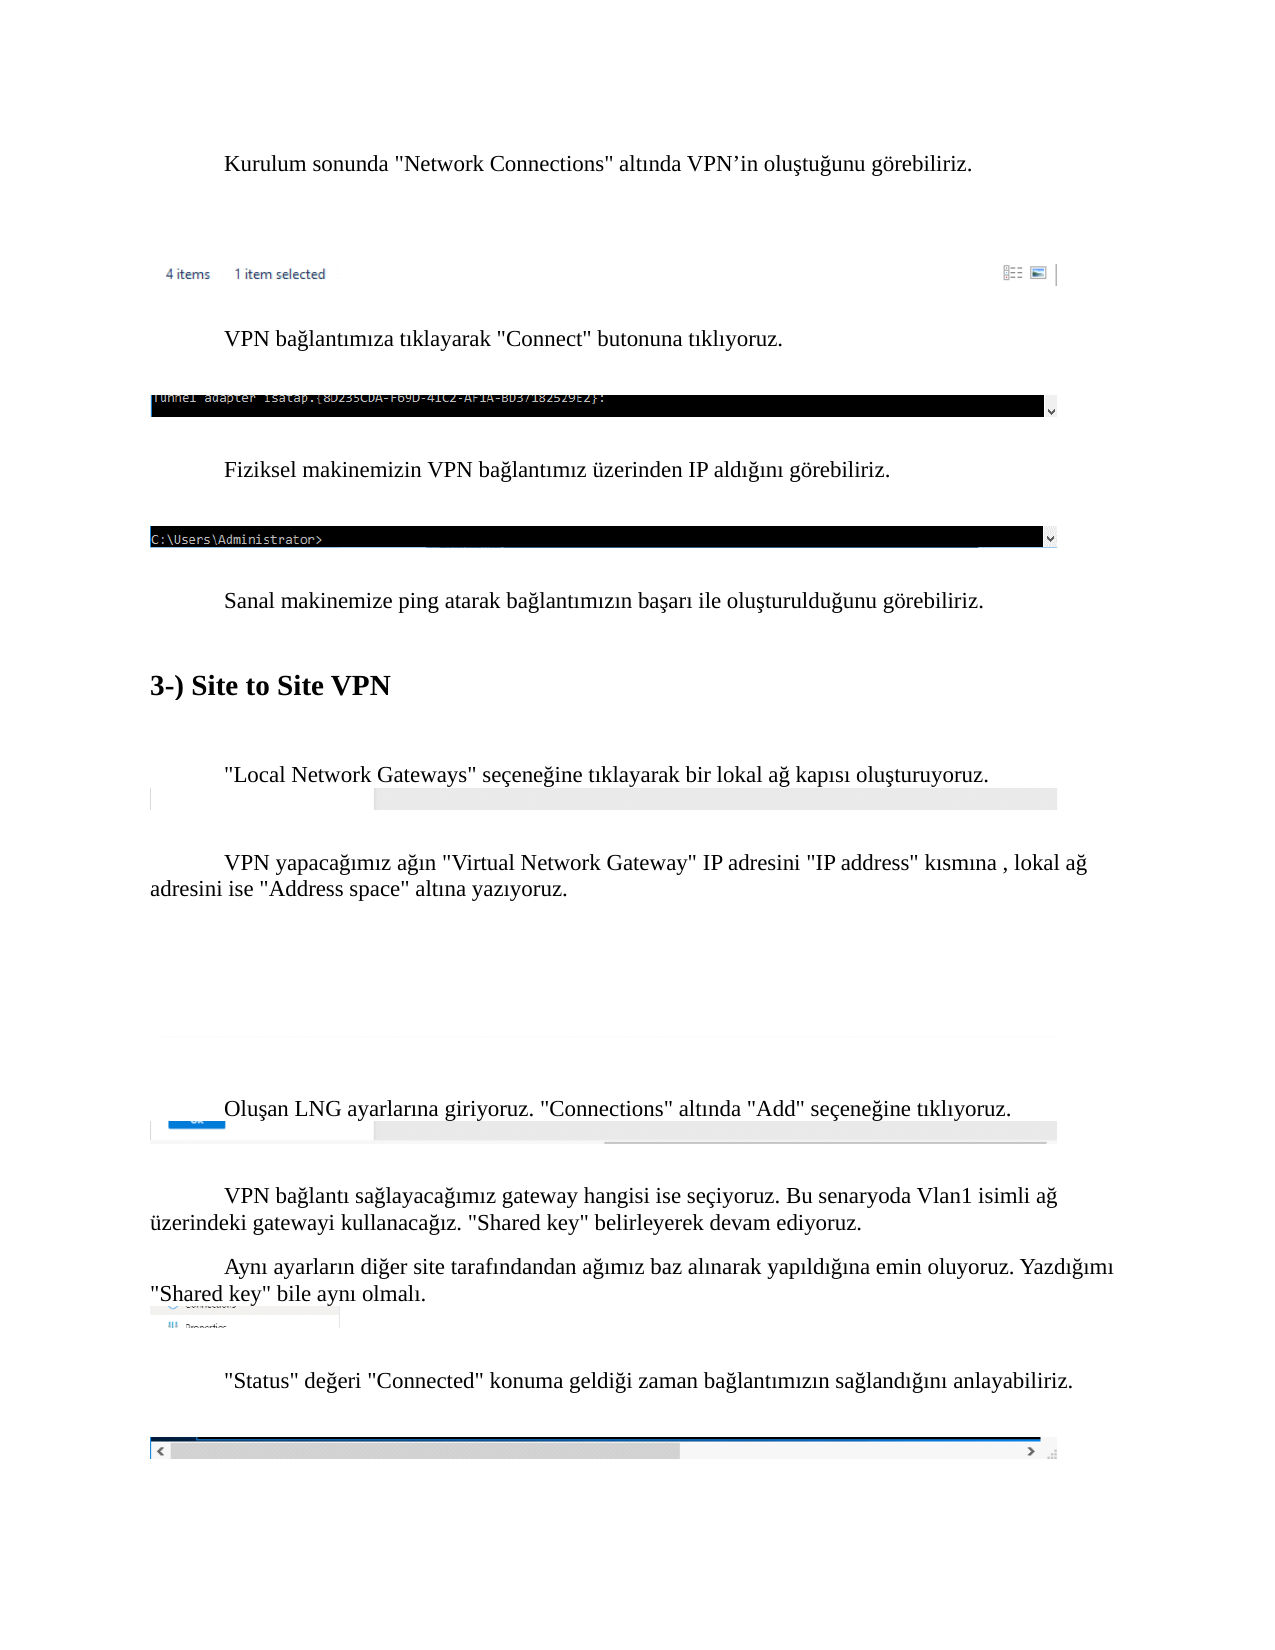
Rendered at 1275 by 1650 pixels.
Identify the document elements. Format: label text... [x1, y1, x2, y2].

text VPN yapacağımız ağın "Virtual Network Gateway" IP adresini "IP address" kısmına , lokal ağ adresini ise "Address space" altına yazıyoruz. [150, 848, 1125, 902]
text VPN bağlantımıza tıklayarak "Connect" butonuna tıklıyoruz. [150, 324, 1125, 352]
text Kurulum sonunda "Network Connections" altında VPN’in oluştuğunu görebiliriz. [150, 150, 1125, 177]
text Oluşan LNG ayarlarına giriyoruz. "Connections" altında "Add" seçeneğine tıklıyoruz. [150, 1094, 1125, 1122]
text Fiziksel makinemizin VPN bağlantımız üzerinden IP aldığını görebiliriz. [150, 456, 1125, 482]
text Aynı ayarların diğer site tarafındandan ağımız baz alınarak yapıldığına emin oluyoruz. Yazdığımı "Shared key" bile aynı olmalı. [150, 1252, 1125, 1306]
text 3-) Site to Site VPN [150, 674, 1125, 701]
text Sanal makinemize ping atarak bağlantımızın başarı ile oluşturulduğunu görebiliriz. [150, 586, 1125, 613]
text VPN bağlantı sağlayacağımız gateway hangisi ise seçiyoruz. Bu senaryoda Vlan1 isimli ağ üzerindeki gatewayi kullanacağız. "Shared key" belirleyerek devam ediyoruz. [150, 1182, 1125, 1236]
text "Status" değeri "Connected" konuma geldiği zaman bağlantımızın sağlandığını anlayabiliriz. [150, 1367, 1125, 1394]
text "Local Network Gateways" seçeneğine tıklayarak bir lokal ağ kapısı oluşturuyoruz. [150, 761, 1125, 788]
